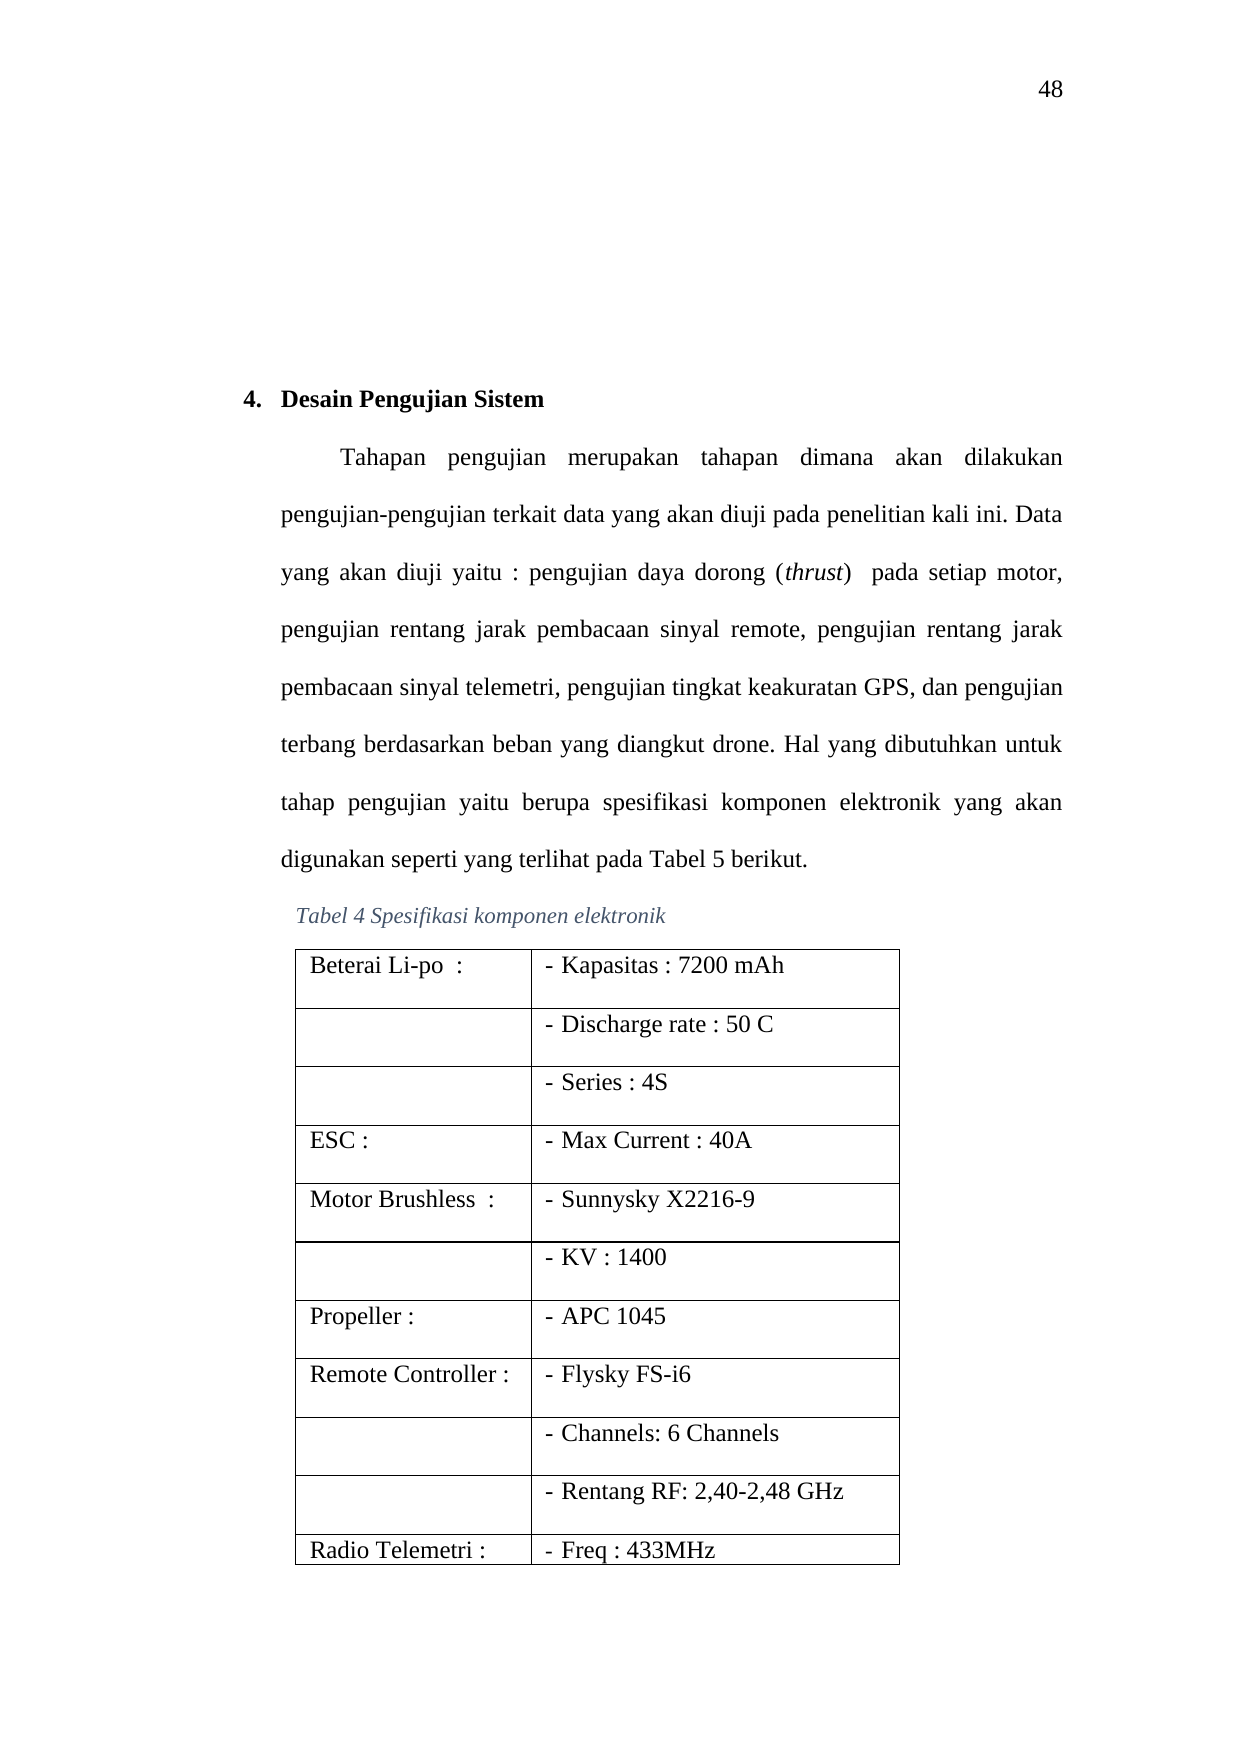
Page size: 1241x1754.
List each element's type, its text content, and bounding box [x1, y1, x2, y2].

text Tabel 5 Spesifikasi komponen elektronik [295, 902, 1063, 928]
table_cell [296, 1009, 531, 1066]
table_cell Sunnysky X2216-9 [532, 1184, 899, 1241]
table_cell ESC : [296, 1126, 531, 1183]
table_cell Radio Telemetri : [296, 1535, 531, 1563]
table_cell [296, 1476, 531, 1534]
table_cell Max Current : 40A [532, 1126, 899, 1183]
table_cell KV : 1400 [532, 1243, 899, 1300]
table_cell Discharge rate : 50 C [532, 1009, 899, 1066]
table_cell Freq : 433MHz [532, 1535, 899, 1563]
table_cell Channels: 6 Channels [532, 1418, 899, 1475]
list Tahapan pengujian merupakan tahapan dimana akan dilakukan pengujian-pengujian terkait data yang akan diuji pada penelitian kali ini. Data yang akan diuji yaitu : pengujian daya dorong (thrust) pada setiap motor, pengujian rentang jarak pembacaan sinyal remote, pengujian rentang jarak pembacaan sinyal telemetri, pengujian tingkat keakuratan GPS, dan pengujian terbang berdasarkan beban yang diangkut drone. Hal yang dibutuhkan untuk tahap pengujian yaitu berupa spesifikasi komponen elektronik yang akan digunakan seperti yang terlihat pada Tabel 5 berikut. [281, 442, 1063, 873]
table_cell Rentang RF: 2,40-2,48 GHz [532, 1476, 899, 1534]
table_cell [296, 1418, 531, 1475]
table_cell Motor Brushless : [296, 1184, 531, 1241]
table_cell Propeller : [296, 1301, 531, 1358]
table_header Kapasitas : 7200 mAh [532, 950, 899, 1008]
table_cell Remote Controller : [296, 1359, 531, 1417]
list Desain Pengujian Sistem [243, 384, 1063, 413]
table_header Beterai Li-po : [296, 950, 531, 1008]
table_cell [296, 1243, 531, 1300]
table_cell Flysky FS-i6 [532, 1359, 899, 1417]
table_cell Series : 4S [532, 1067, 899, 1124]
table_cell [296, 1067, 531, 1124]
table_cell APC 1045 [532, 1301, 899, 1358]
